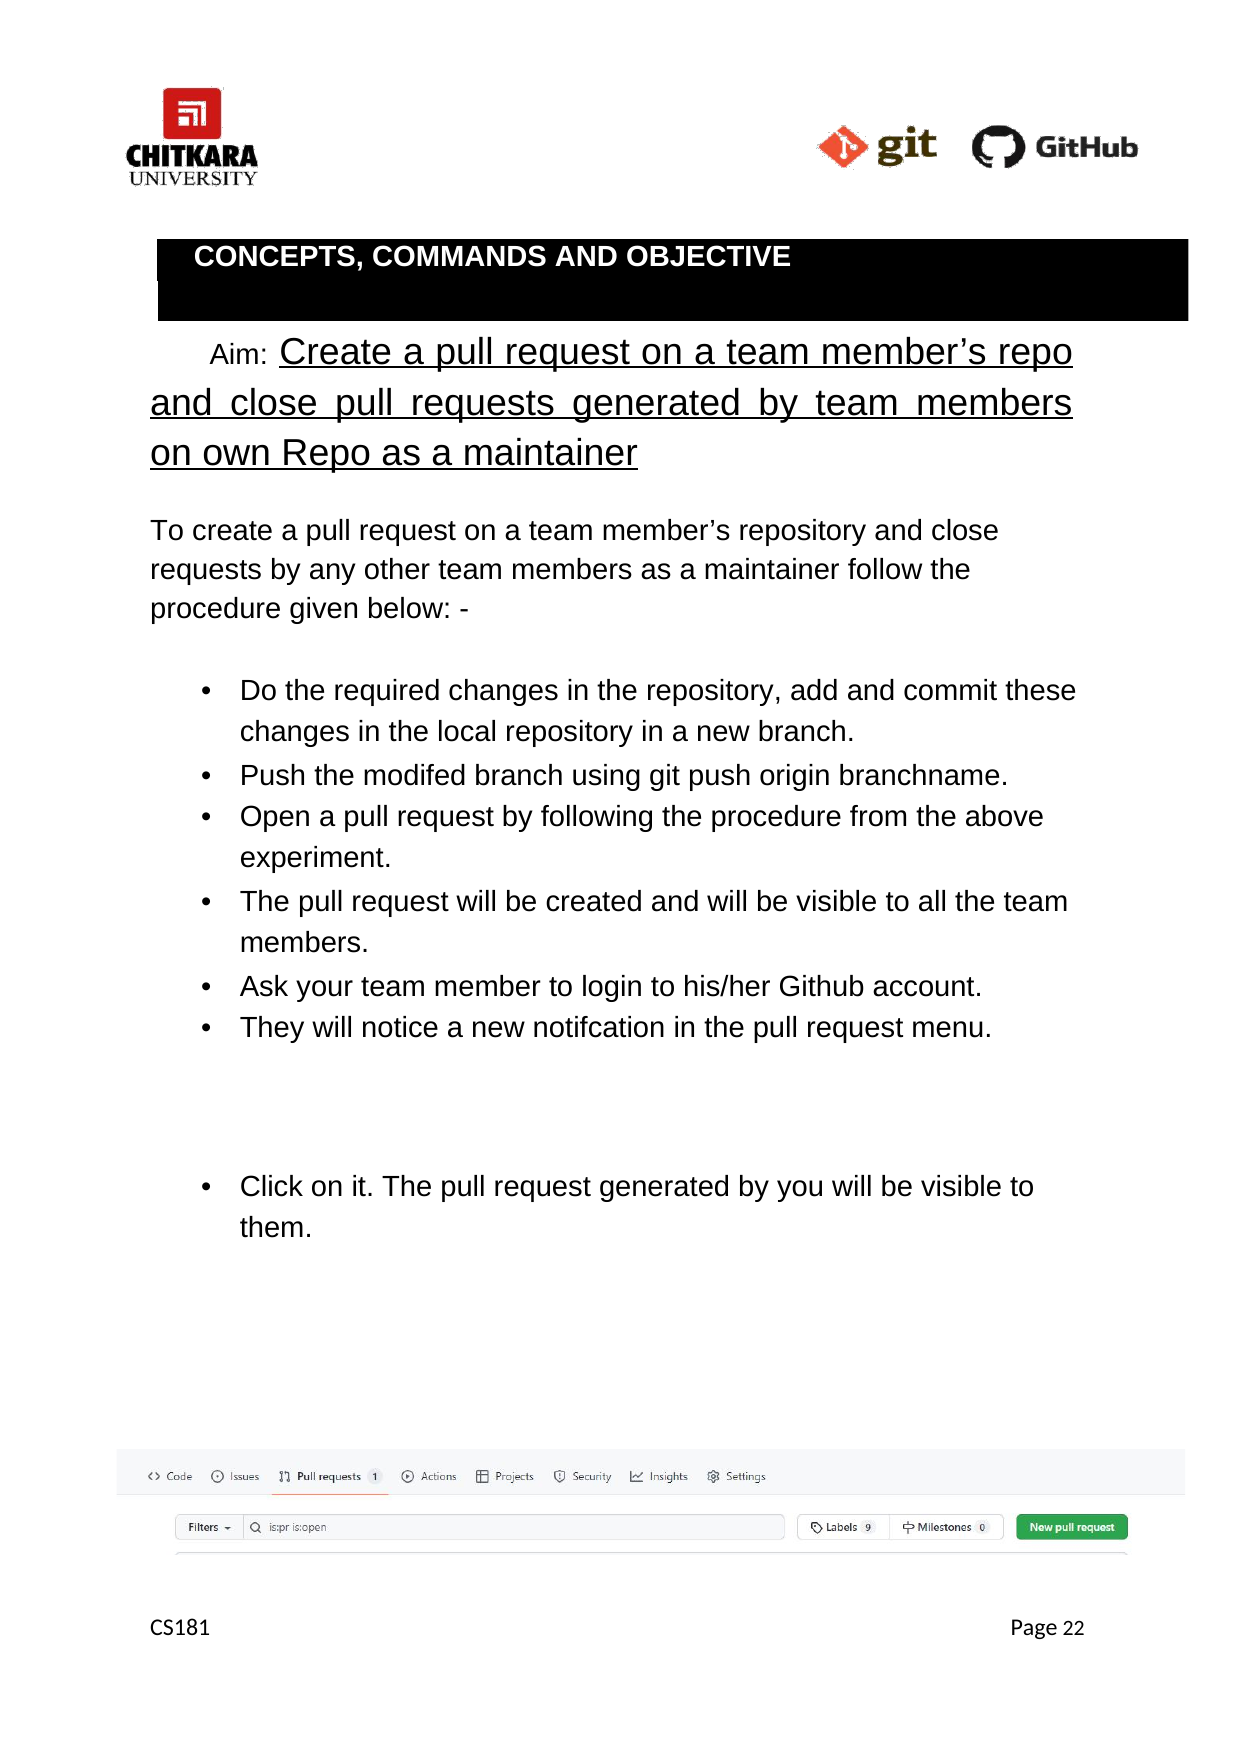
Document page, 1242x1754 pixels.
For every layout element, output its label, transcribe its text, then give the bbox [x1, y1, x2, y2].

picture [122, 83, 260, 187]
list Click on it. The pull request generated by you will be visible to them. [201, 1169, 1044, 1244]
list The pull request will be created and will be visible to all the team members. [201, 884, 1075, 958]
text CS181 Page 22 [150, 1612, 1092, 1641]
picture [803, 106, 1152, 187]
text Aim: Create a pull request on a team member’s repo and close pull requests generated by team members on own Repo as a maintainer [150, 419, 1073, 474]
text Aim: Create a pull request on a team member’s repo and close pull requests generated by team members on own Repo as a maintainer [150, 329, 1073, 417]
list Push the modifed branch using git push origin branchname. [201, 758, 1092, 792]
picture [116, 1449, 1186, 1555]
text To create a pull request on a team member’s repository and close requests by any other team members as a maintainer follow the procedure given below: - [150, 513, 1002, 625]
list CONCEPTS, COMMANDS AND OBJECTIVE [140, 239, 1092, 273]
list Open a pull request by following the procedure from the above experiment. [201, 799, 1054, 874]
list Do the required changes in the repository, add and commit these changes in the local repository in a new branch. [201, 673, 1087, 748]
list Ask your team member to login to his/her Github account. [201, 969, 1092, 1002]
list They will notice a new notifcation in the pull request menu. [201, 1011, 1092, 1044]
picture [157, 239, 1189, 321]
